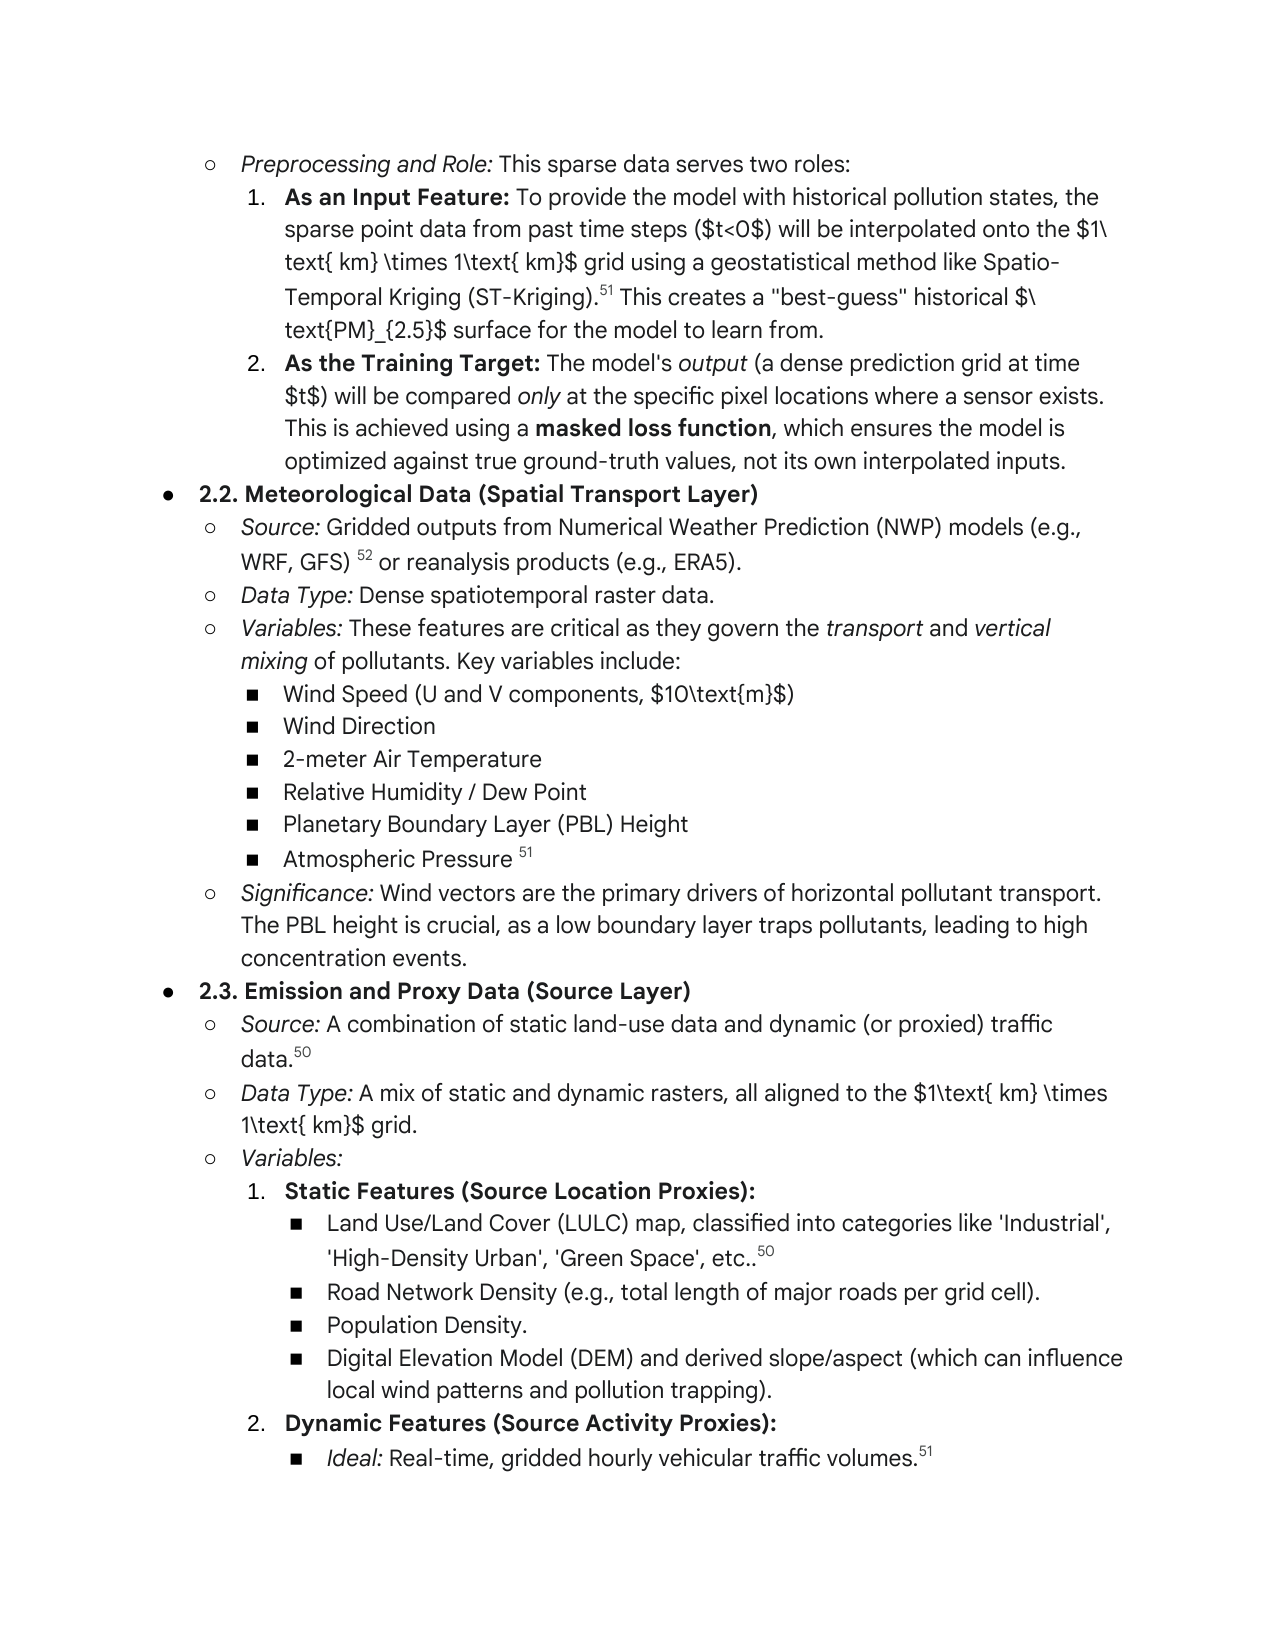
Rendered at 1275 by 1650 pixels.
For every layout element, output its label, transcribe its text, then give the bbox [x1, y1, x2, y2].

list Relative Humidity / Dew Point [245, 778, 1125, 807]
list Population Density. [289, 1311, 1125, 1340]
list As the Training Target: The model's output (a dense prediction grid at time $t$) will be compared only at the specific pixel locations where a sensor exists. This is achieved using a masked loss function, which ensures the model is optimized against true ground-truth values, not its own interpolated inputs. [247, 349, 1125, 476]
list 2.2. Meteorological Data (Spatial Transport Layer) [161, 480, 1125, 509]
list Data Type: A mix of static and dynamic rasters, all aligned to the $1\text{ km} \times 1\text{ km}$ grid. [203, 1079, 1125, 1140]
list Data Type: Dense spatiotemporal raster data. [203, 582, 1125, 610]
list 2-meter Air Temperature [245, 745, 1125, 774]
list Ideal: Real-time, gridded hourly vehicular traffic volumes.51 [289, 1442, 1125, 1473]
list Road Network Density (e.g., total length of major roads per grid cell). [289, 1278, 1125, 1307]
list Source: Gridded outputs from Numerical Weather Prediction (NWP) models (e.g., WRF, GFS) 52 or reanalysis products (e.g., ERA5). [203, 513, 1125, 577]
list Dynamic Features (Source Activity Proxies): [247, 1409, 1125, 1438]
list Static Features (Source Location Proxies): [247, 1177, 1125, 1206]
list Variables: [203, 1144, 1125, 1173]
list Source: A combination of static land-use data and dynamic (or proxied) traffic data.50 [203, 1010, 1125, 1074]
list Digital Elevation Model (DEM) and derived slope/aspect (which can influence local wind patterns and pollution trapping). [289, 1344, 1125, 1405]
list Wind Direction [245, 712, 1125, 741]
list Preprocessing and Role: This sparse data serves two roles: [203, 150, 1125, 179]
list 2.3. Emission and Proxy Data (Source Layer) [161, 977, 1125, 1006]
list Land Use/Land Cover (LULC) map, classified into categories like 'Industrial', 'High-Density Urban', 'Green Space', etc..50 [289, 1209, 1125, 1274]
list Planetary Boundary Layer (PBL) Height [245, 811, 1125, 839]
list As an Input Feature: To provide the model with historical pollution states, the sparse point data from past time steps ($t<0$) will be interpolated onto the $1\text{ km} \times 1\text{ km}$ grid using a geostatistical method like Spatio-Temporal Kriging (ST-Kriging).51 This creates a "best-guess" historical $\text{PM}_{2.5}$ surface for the model to learn from. [247, 183, 1125, 345]
list Atmospheric Pressure 51 [245, 843, 1125, 875]
list Variables: These features are critical as they govern the transport and vertical mixing of pollutants. Key variables include: [203, 614, 1125, 676]
list Wind Speed (U and V components, $10\text{m}$) [245, 680, 1125, 708]
list Significance: Wind vectors are the primary drivers of horizontal pollutant transport. The PBL height is crucial, as a low boundary layer traps pollutants, leading to high concentration events. [203, 879, 1125, 973]
